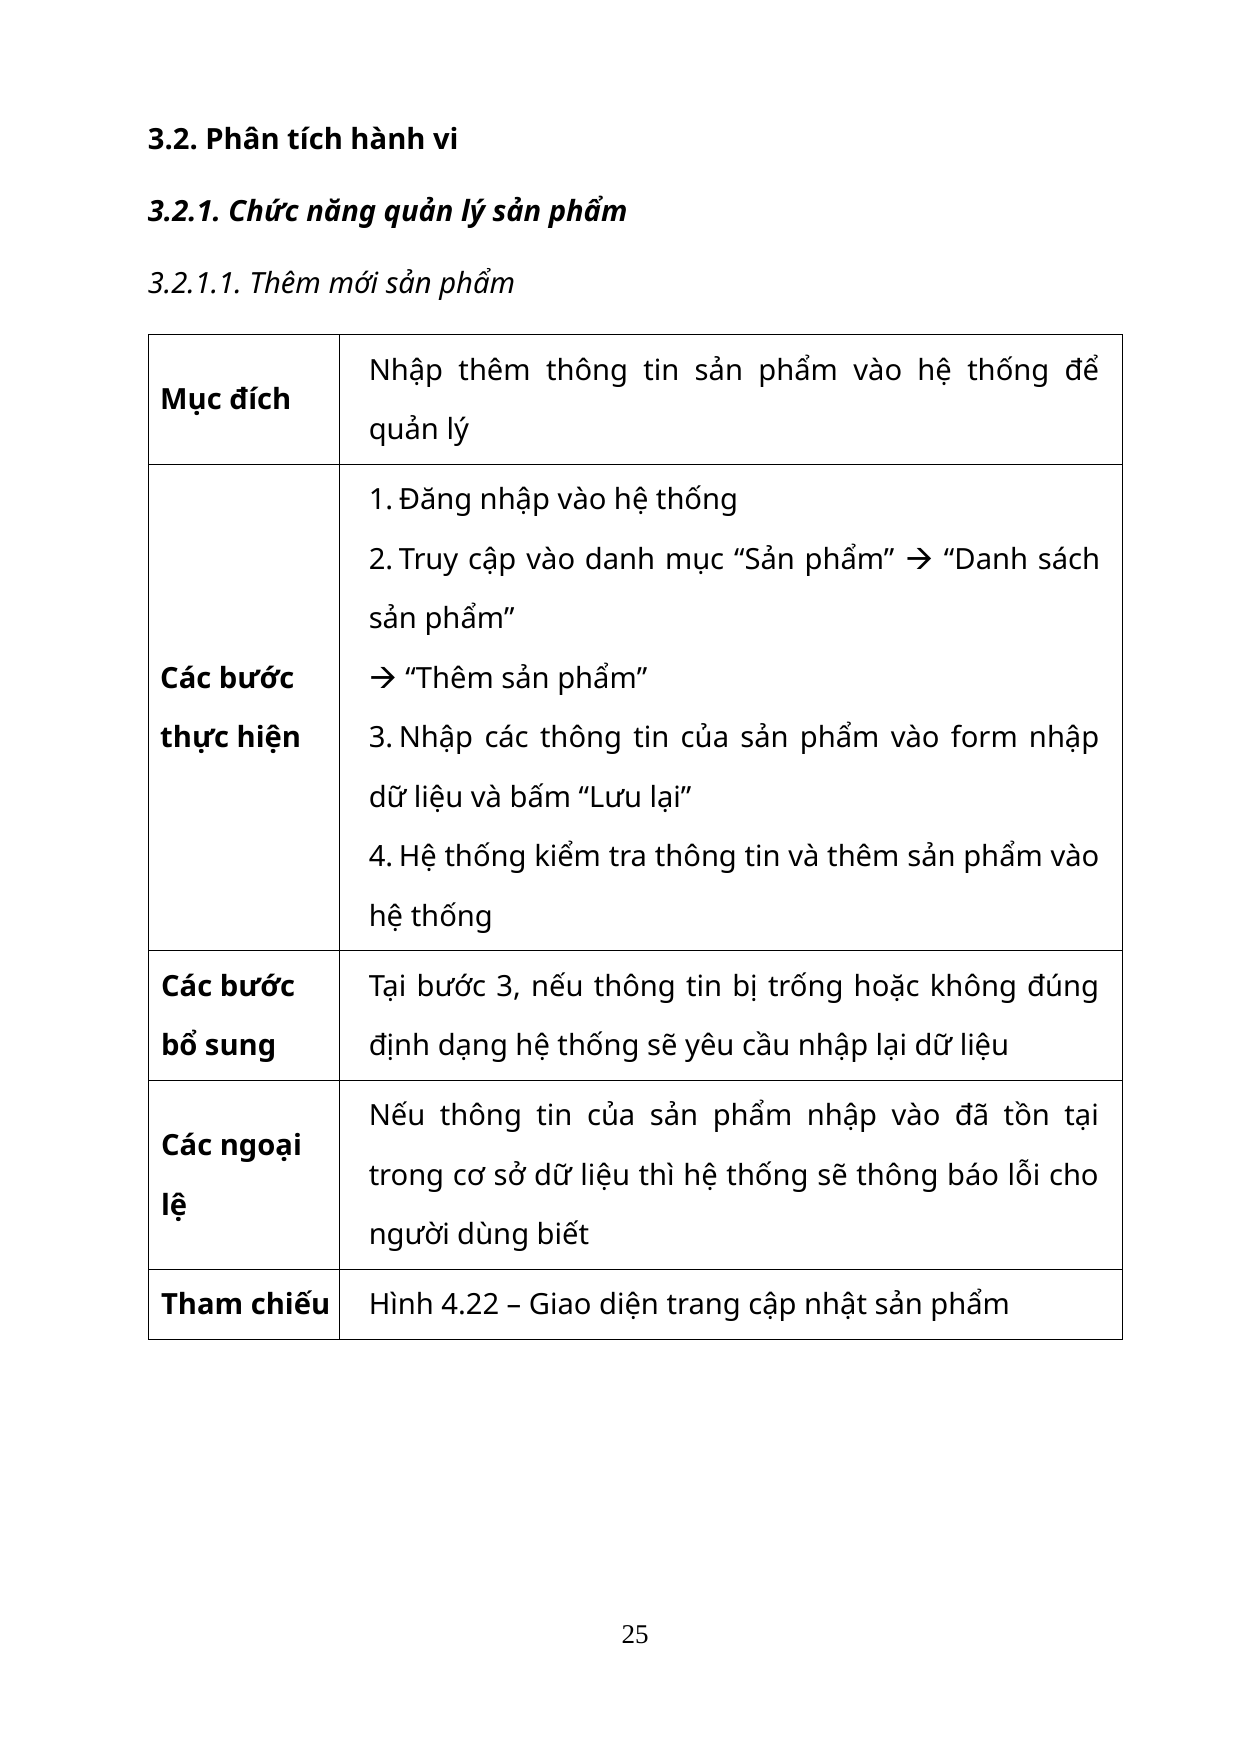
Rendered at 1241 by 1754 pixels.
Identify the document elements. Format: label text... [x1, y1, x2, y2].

table_cell Hình 4.22 – Giao diện trang cập nhật sản phẩm [340, 1270, 1122, 1339]
subtitle 3.2.1. Chức năng quản lý sản phẩm [148, 190, 1122, 230]
table_cell Các bước thực hiện [149, 465, 339, 950]
subtitle 3.2. Phân tích hành vi [148, 118, 1122, 158]
table_header Mục đích [149, 335, 339, 464]
table_cell Các bước bổ sung [149, 951, 339, 1080]
table_cell Đăng nhập vào hệ thống Truy cập vào danh mục “Sản phẩm” “Danh sách sản phẩm” “Thêm sản phẩm” Nhập các thông tin của sản phẩm vào form nhập dữ liệu và bấm “Lưu lại” Hệ thống kiểm tra thông tin và thêm sản phẩm vào hệ thống [340, 465, 1122, 950]
subtitle 3.2.1.1. Thêm mới sản phẩm [148, 262, 1122, 302]
table_cell Các ngoại lệ [149, 1081, 339, 1269]
table_cell Tham chiếu [149, 1270, 339, 1339]
table_header Nhập thêm thông tin sản phẩm vào hệ thống để quản lý [340, 335, 1122, 464]
table_cell Tại bước 3, nếu thông tin bị trống hoặc không đúng định dạng hệ thống sẽ yêu cầu nhập lại dữ liệu [340, 951, 1122, 1080]
table_cell Nếu thông tin của sản phẩm nhập vào đã tồn tại trong cơ sở dữ liệu thì hệ thống sẽ thông báo lỗi cho người dùng biết [340, 1081, 1122, 1269]
